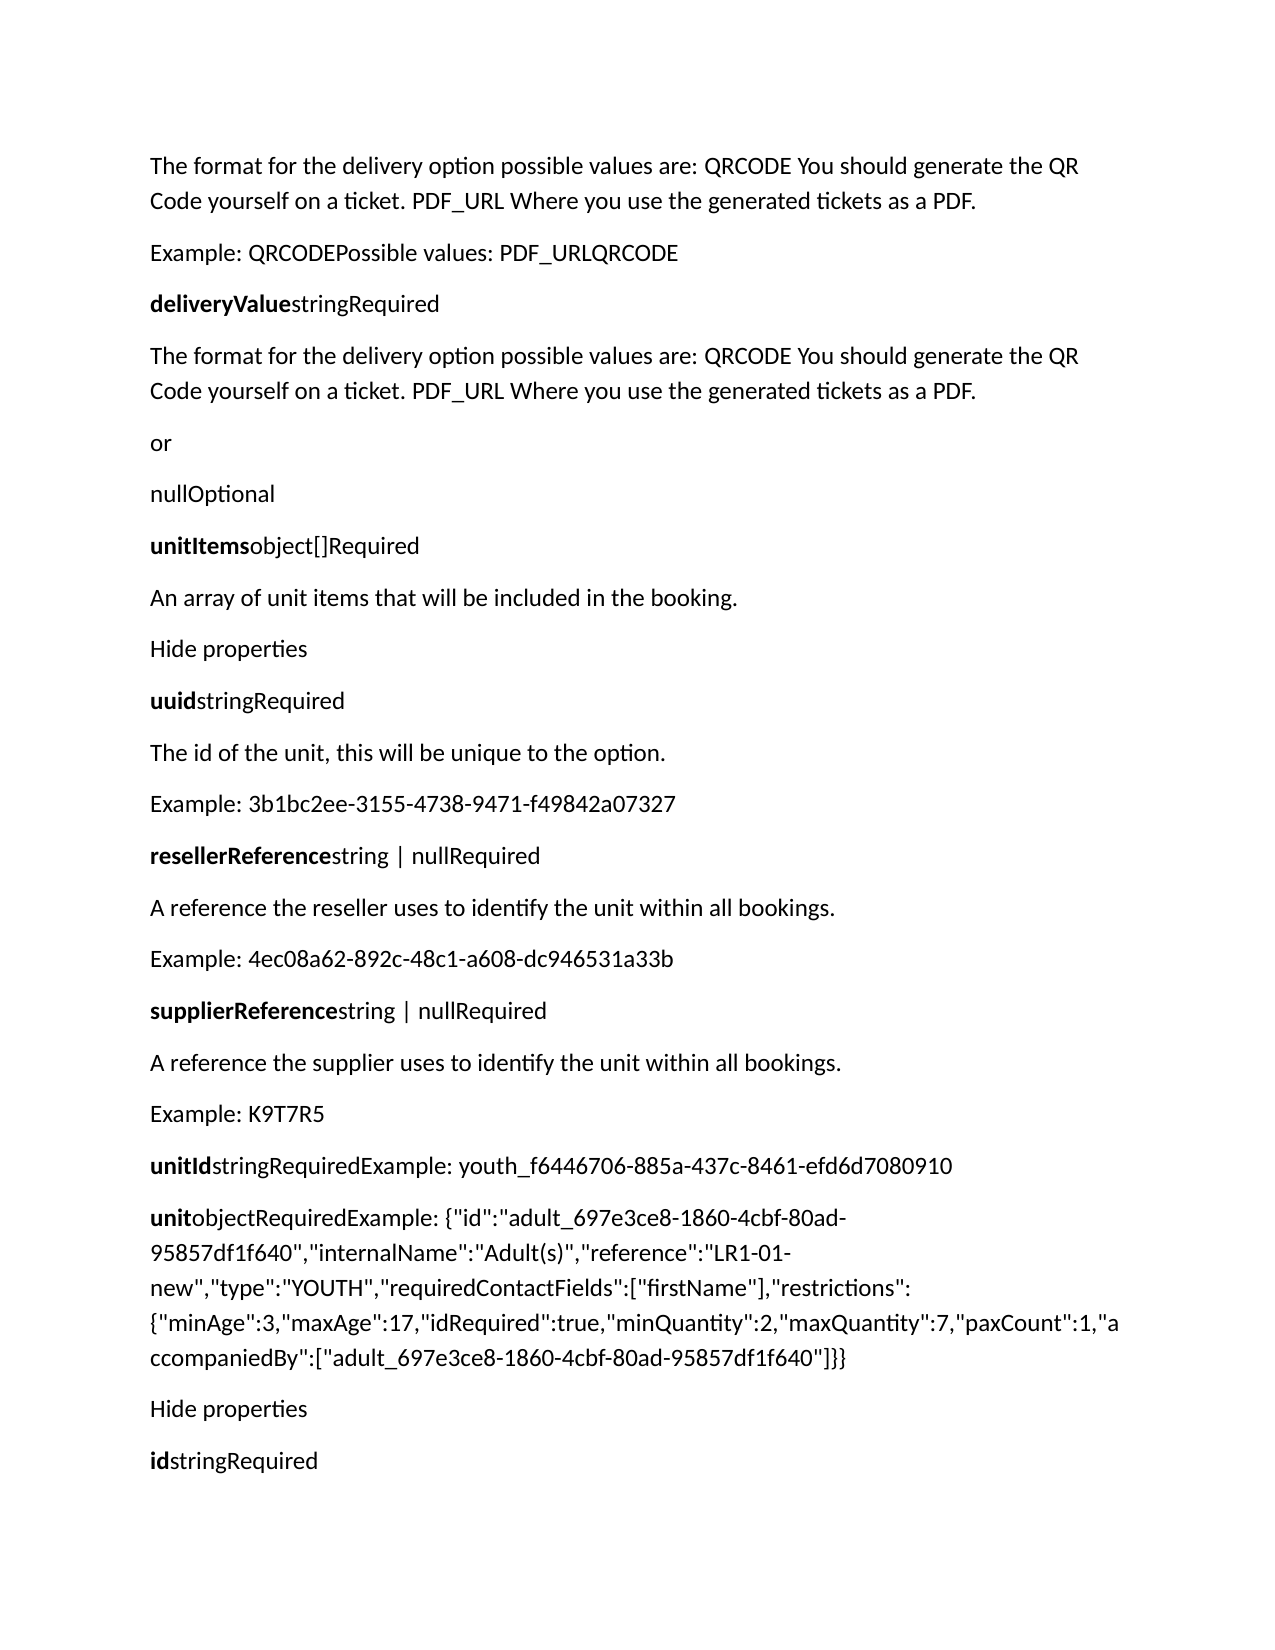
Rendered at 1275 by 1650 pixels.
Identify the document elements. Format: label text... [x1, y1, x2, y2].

text An array of unit items that will be included in the booking. [150, 582, 1125, 612]
text resellerReferencestring | nullRequired [150, 840, 1125, 871]
text Example: 4ec08a62-892c-48c1-a608-dc946531a33b [150, 943, 1125, 974]
text The format for the delivery option possible values are: QRCODE You should generate the QR Code yourself on a ticket. PDF_URL Where you use the generated tickets as a PDF. [150, 340, 1125, 406]
text unitItemsobject[]Required [150, 530, 1125, 561]
text Hide properties [150, 1393, 1125, 1424]
text nullOptional [150, 478, 1125, 509]
text Hide properties [150, 633, 1125, 664]
text Example: QRCODEPossible values: PDF_URLQRCODE [150, 237, 1125, 267]
text A reference the supplier uses to identify the unit within all bookings. [150, 1047, 1125, 1077]
text deliveryValuestringRequired [150, 288, 1125, 319]
text Example: K9T7R5 [150, 1098, 1125, 1129]
text unitobjectRequiredExample: {"id":"adult_697e3ce8-1860-4cbf-80ad-95857df1f640","internalName":"Adult(s)","reference":"LR1-01-new","type":"YOUTH","requiredContactFields":["firstName"],"restrictions":{"minAge":3,"maxAge":17,"idRequired":true,"minQuantity":2,"maxQuantity":7,"paxCount":1,"accompaniedBy":["adult_697e3ce8-1860-4cbf-80ad-95857df1f640"]}} [150, 1202, 1125, 1372]
text A reference the reseller uses to identify the unit within all bookings. [150, 892, 1125, 922]
text unitIdstringRequiredExample: youth_f6446706-885a-437c-8461-efd6d7080910 [150, 1150, 1125, 1181]
text The format for the delivery option possible values are: QRCODE You should generate the QR Code yourself on a ticket. PDF_URL Where you use the generated tickets as a PDF. [150, 150, 1125, 216]
text or [150, 427, 1125, 457]
text supplierReferencestring | nullRequired [150, 995, 1125, 1026]
text idstringRequired [150, 1445, 1125, 1476]
text Example: 3b1bc2ee-3155-4738-9471-f49842a07327 [150, 788, 1125, 819]
text uuidstringRequired [150, 685, 1125, 716]
text The id of the unit, this will be unique to the option. [150, 737, 1125, 767]
